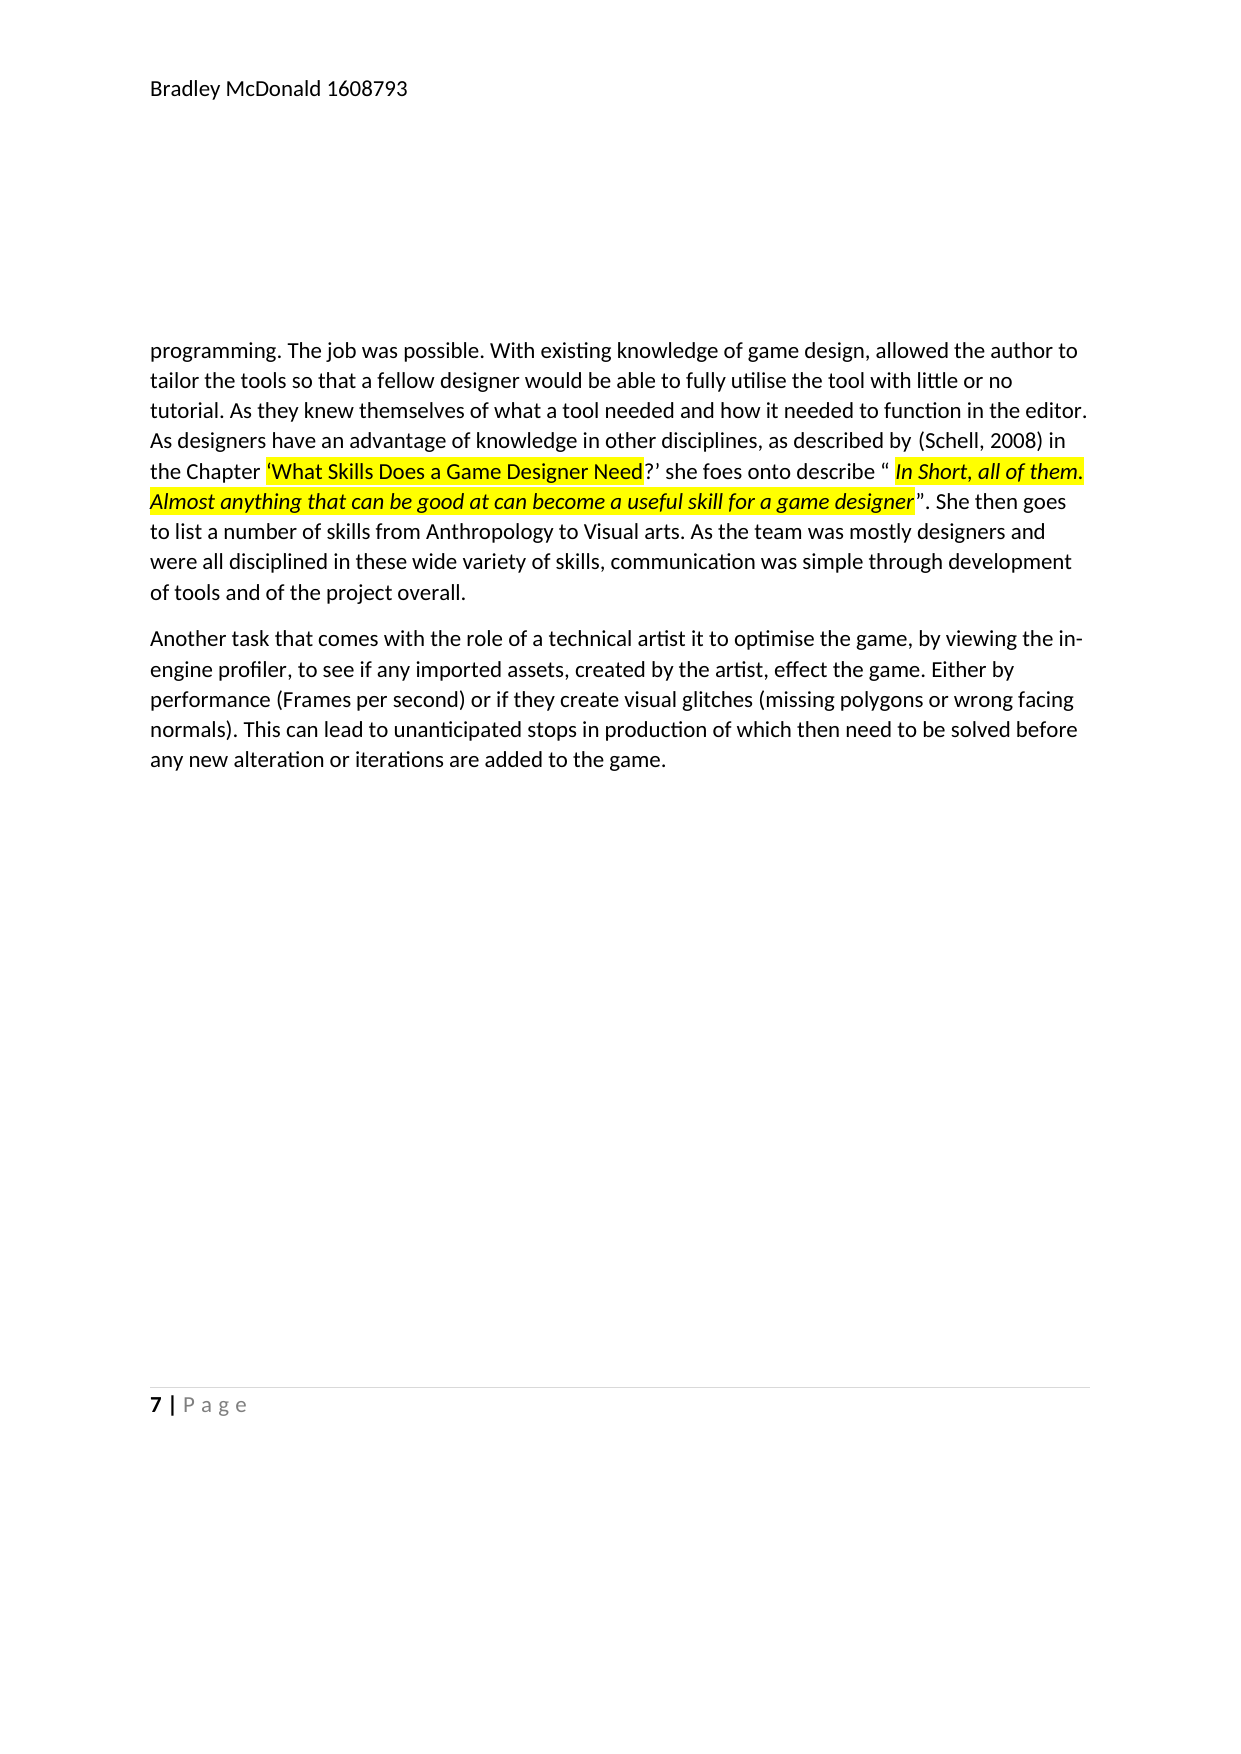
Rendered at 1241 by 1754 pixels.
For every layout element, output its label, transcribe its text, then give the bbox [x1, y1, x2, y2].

text Another task that comes with the role of a technical artist it to optimise the game, by viewing the in-engine profiler, to see if any imported assets, created by the artist, effect the game. Either by performance (Frames per second) or if they create visual glitches (missing polygons or wrong facing normals). This can lead to unanticipated stops in production of which then need to be solved before any new alteration or iterations are added to the game. [150, 624, 1090, 773]
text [150, 336, 1090, 606]
